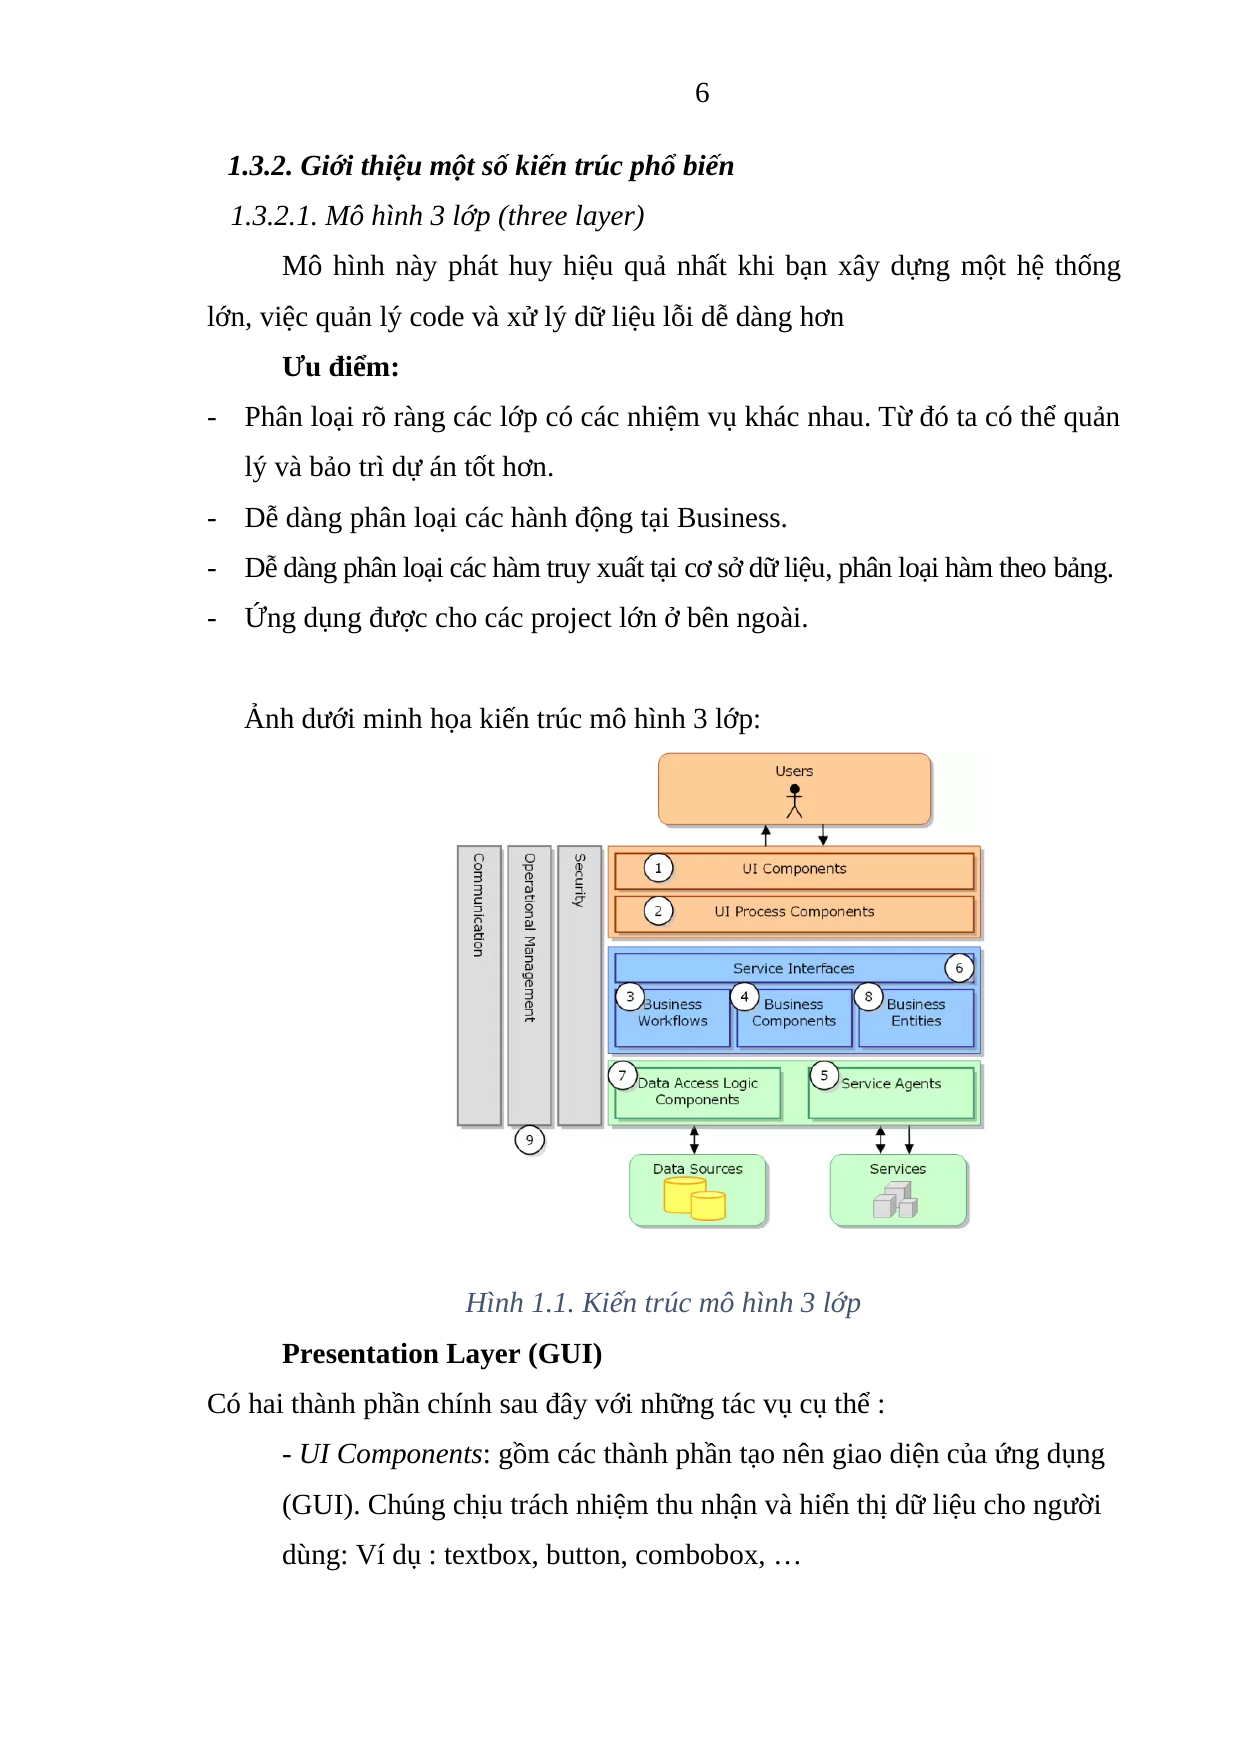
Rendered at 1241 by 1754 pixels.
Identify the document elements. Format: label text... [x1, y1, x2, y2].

text - UI Components: gồm các thành phần tạo nên giao diện của ứng dụng (GUI). Chúng chịu trách nhiệm thu nhận và hiển thị dữ liệu cho người dùng: Ví dụ : textbox, button, combobox, … [282, 1437, 1122, 1571]
text Hình 1.1. Kiến trúc mô hình 3 lớp [207, 1286, 1122, 1319]
text Presentation Layer (GUI) [207, 1336, 1122, 1369]
subtitle Giới thiệu một số kiến trúc phổ biến [227, 148, 1122, 181]
subtitle Mô hình 3 lớp (three layer) [230, 198, 1122, 232]
text Có hai thành phần chính sau đây với những tác vụ cụ thể : [207, 1386, 1122, 1420]
list Dễ dàng phân loại các hành động tại Business. [207, 500, 1122, 533]
text Ảnh dưới minh họa kiến trúc mô hình 3 lớp: [207, 701, 1122, 735]
list Phân loại rõ ràng các lớp có các nhiệm vụ khác nhau. Từ đó ta có thể quản lý và bảo trì dự án tốt hơn. [207, 399, 1122, 483]
list Ứng dụng được cho các project lớn ở bên ngoài. [207, 601, 1122, 634]
picture [451, 751, 990, 1269]
list Dễ dàng phân loại các hàm truy xuất tại cơ sở dữ liệu, phân loại hàm theo bảng. [207, 550, 1122, 584]
text Ưu điểm: [282, 349, 1122, 382]
text Mô hình này phát huy hiệu quả nhất khi bạn xây dựng một hệ thống lớn, việc quản lý code và xử lý dữ liệu lỗi dễ dàng hơn [207, 248, 1122, 332]
